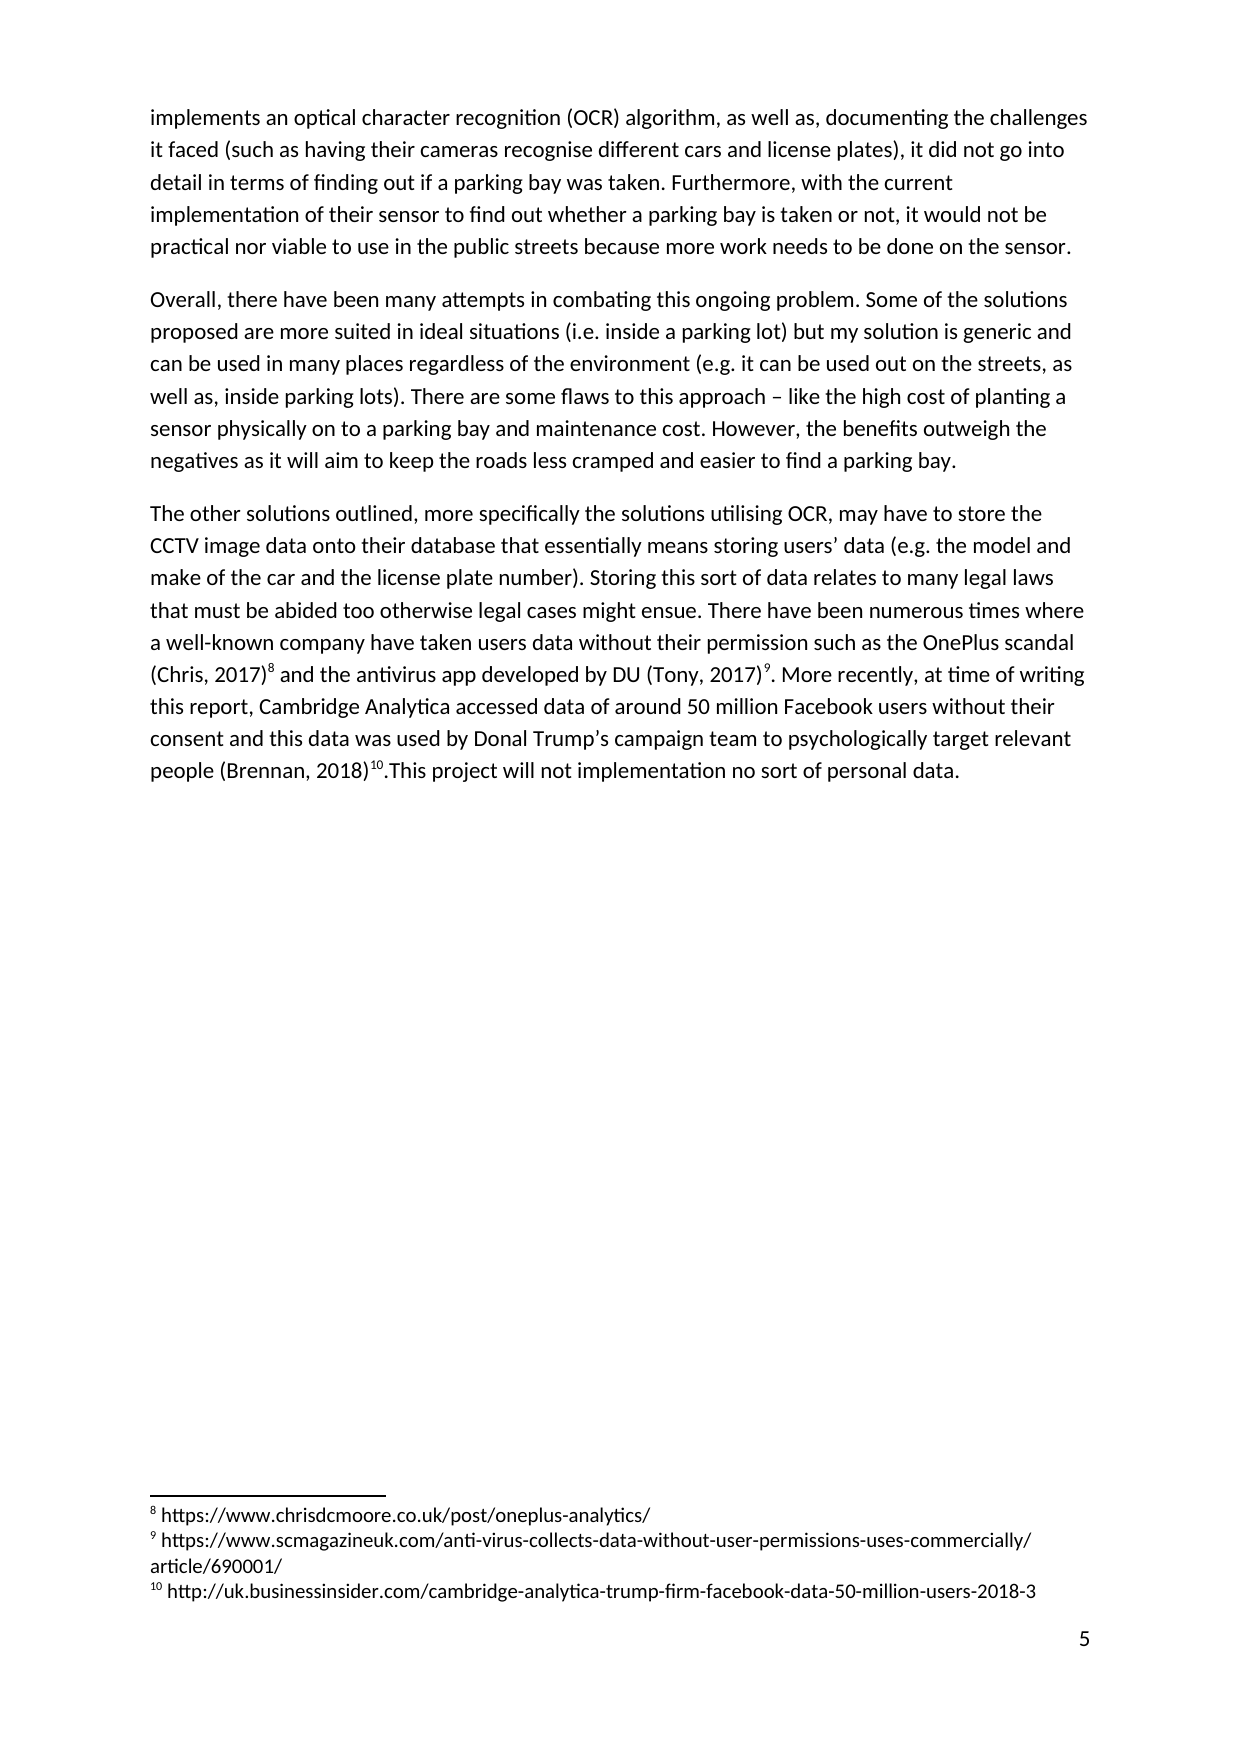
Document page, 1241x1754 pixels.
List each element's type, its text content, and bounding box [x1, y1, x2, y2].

text Overall, there have been many attempts in combating this ongoing problem. Some of the solutions proposed are more suited in ideal situations (i.e. inside a parking lot) but my solution is generic and can be used in many places regardless of the environment (e.g. it can be used out on the streets, as well as, inside parking lots). There are some flaws to this approach – like the high cost of planting a sensor physically on to a parking bay and maintenance cost. However, the benefits outweigh the negatives as it will aim to keep the roads less cramped and easier to find a parking bay. [150, 285, 1090, 474]
text The other solutions outlined, more specifically the solutions utilising OCR, may have to store the CCTV image data onto their database that essentially means storing users’ data (e.g. the model and make of the car and the license plate number). Storing this sort of data relates to many legal laws that must be abided too otherwise legal cases might ensue. There have been numerous times where a well-known company have taken users data without their permission such as the OnePlus scandal (Chris, 2017) and the antivirus app developed by DU (Tony, 2017). More recently, at time of writing this report, Cambridge Analytica accessed data of around 50 million Facebook users without their consent and this data was used by Donal Trump’s campaign team to psychologically target relevant people (Brennan, 2018).This project will not implementation no sort of personal data. [150, 499, 1090, 785]
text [150, 103, 1090, 260]
